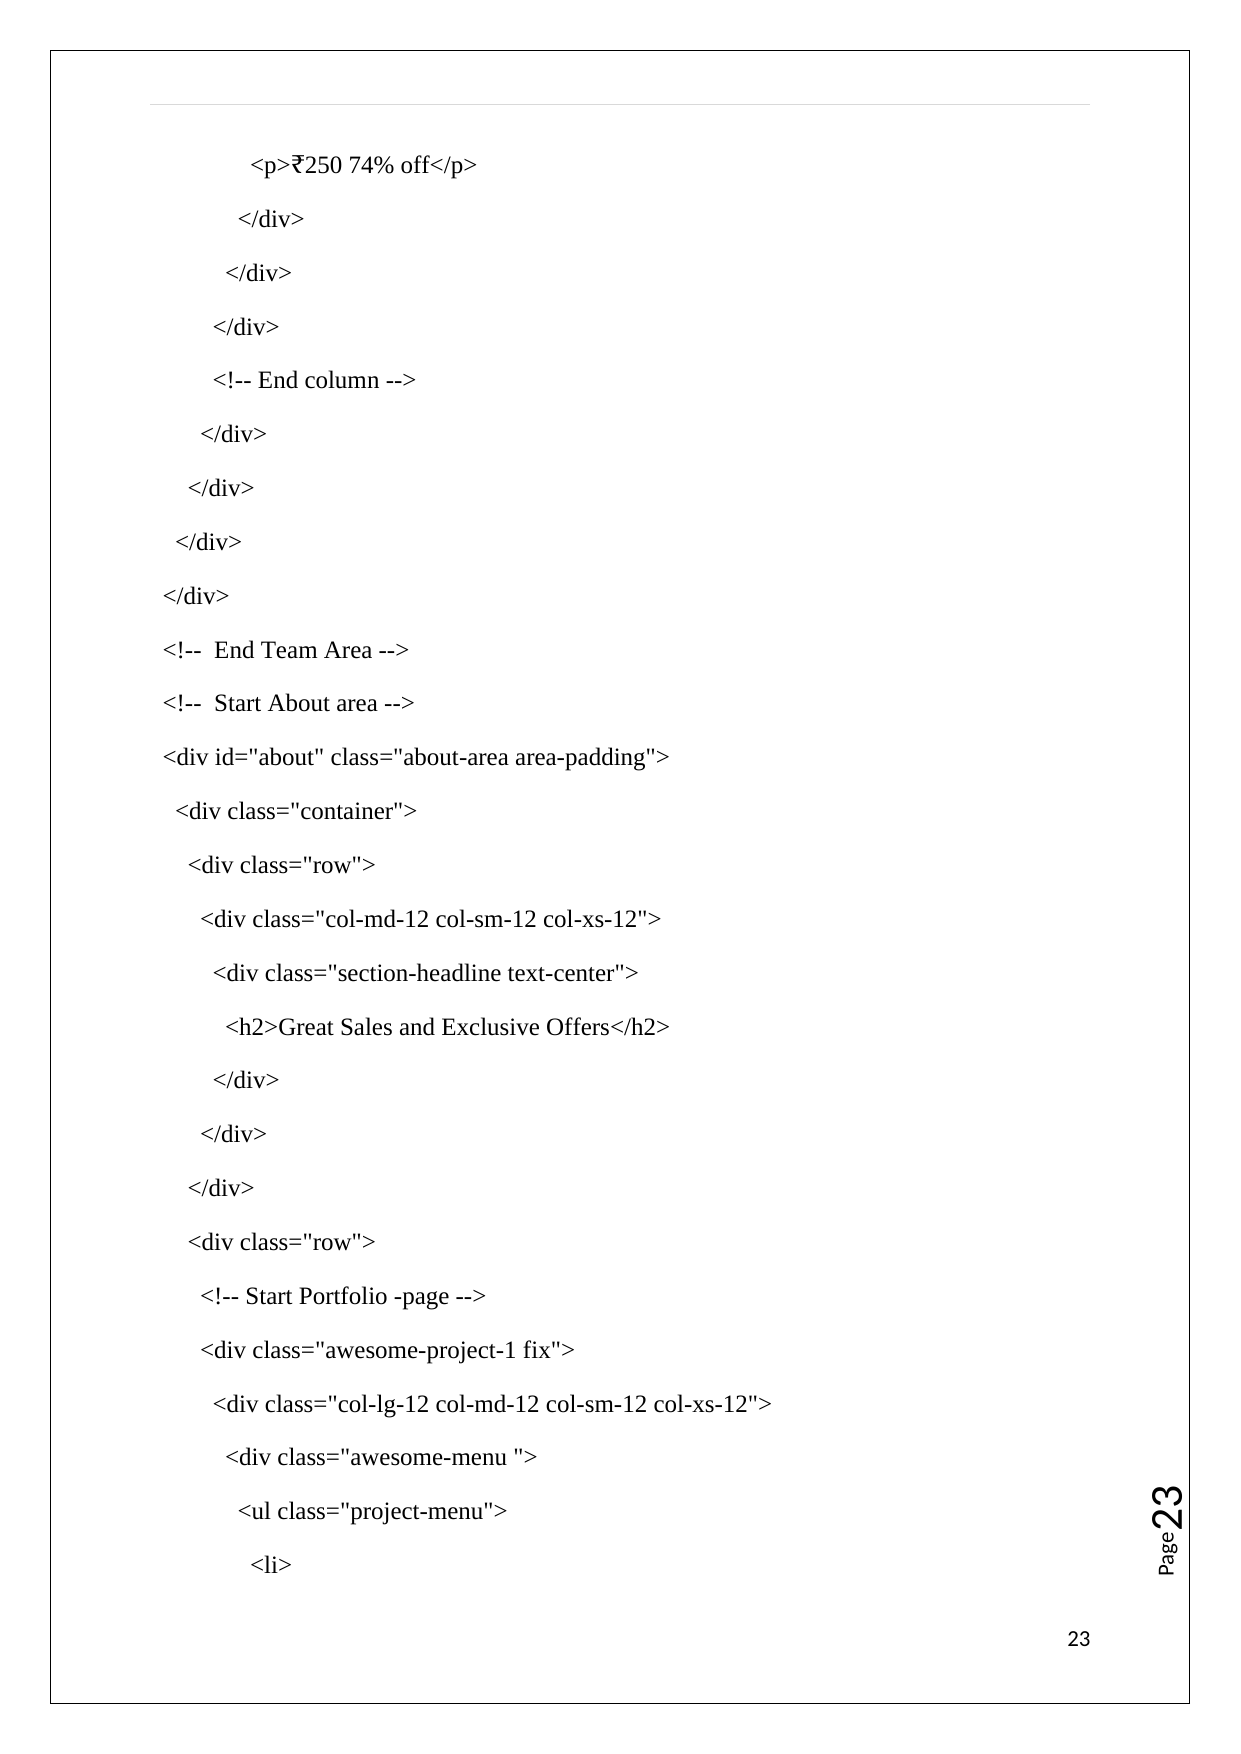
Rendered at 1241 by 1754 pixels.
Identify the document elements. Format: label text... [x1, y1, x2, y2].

text </div> [150, 473, 1090, 502]
text <div class="container"> [150, 796, 1090, 825]
text <ul class="project-menu"> [150, 1496, 1090, 1525]
text <!-- Start Portfolio -page --> [150, 1281, 1090, 1310]
text </div> [150, 419, 1090, 448]
text <!-- End Team Area --> [150, 635, 1090, 663]
text </div> [150, 1119, 1090, 1148]
text </div> [150, 527, 1090, 556]
text </div> [150, 1066, 1090, 1094]
text <!-- Start About area --> [150, 688, 1090, 717]
text <!-- End column --> [150, 365, 1090, 394]
text <div class="awesome-menu "> [150, 1442, 1090, 1471]
text </div> [150, 581, 1090, 609]
text <div id="about" class="about-area area-padding"> [150, 742, 1090, 771]
text <li> [150, 1550, 1090, 1579]
text </div> [150, 312, 1090, 340]
text <div class="col-lg-12 col-md-12 col-sm-12 col-xs-12"> [150, 1389, 1090, 1417]
text <p>₹250 74% off</p> [150, 150, 1090, 179]
text <div class="row"> [150, 850, 1090, 879]
text </div> [150, 258, 1090, 286]
text <h2>Great Sales and Exclusive Offers</h2> [150, 1012, 1090, 1040]
text </div> [150, 204, 1090, 233]
text <div class="col-md-12 col-sm-12 col-xs-12"> [150, 904, 1090, 933]
text <div class="awesome-project-1 fix"> [150, 1335, 1090, 1363]
text <div class="section-headline text-center"> [150, 958, 1090, 987]
text <div class="row"> [150, 1227, 1090, 1256]
text </div> [150, 1173, 1090, 1202]
